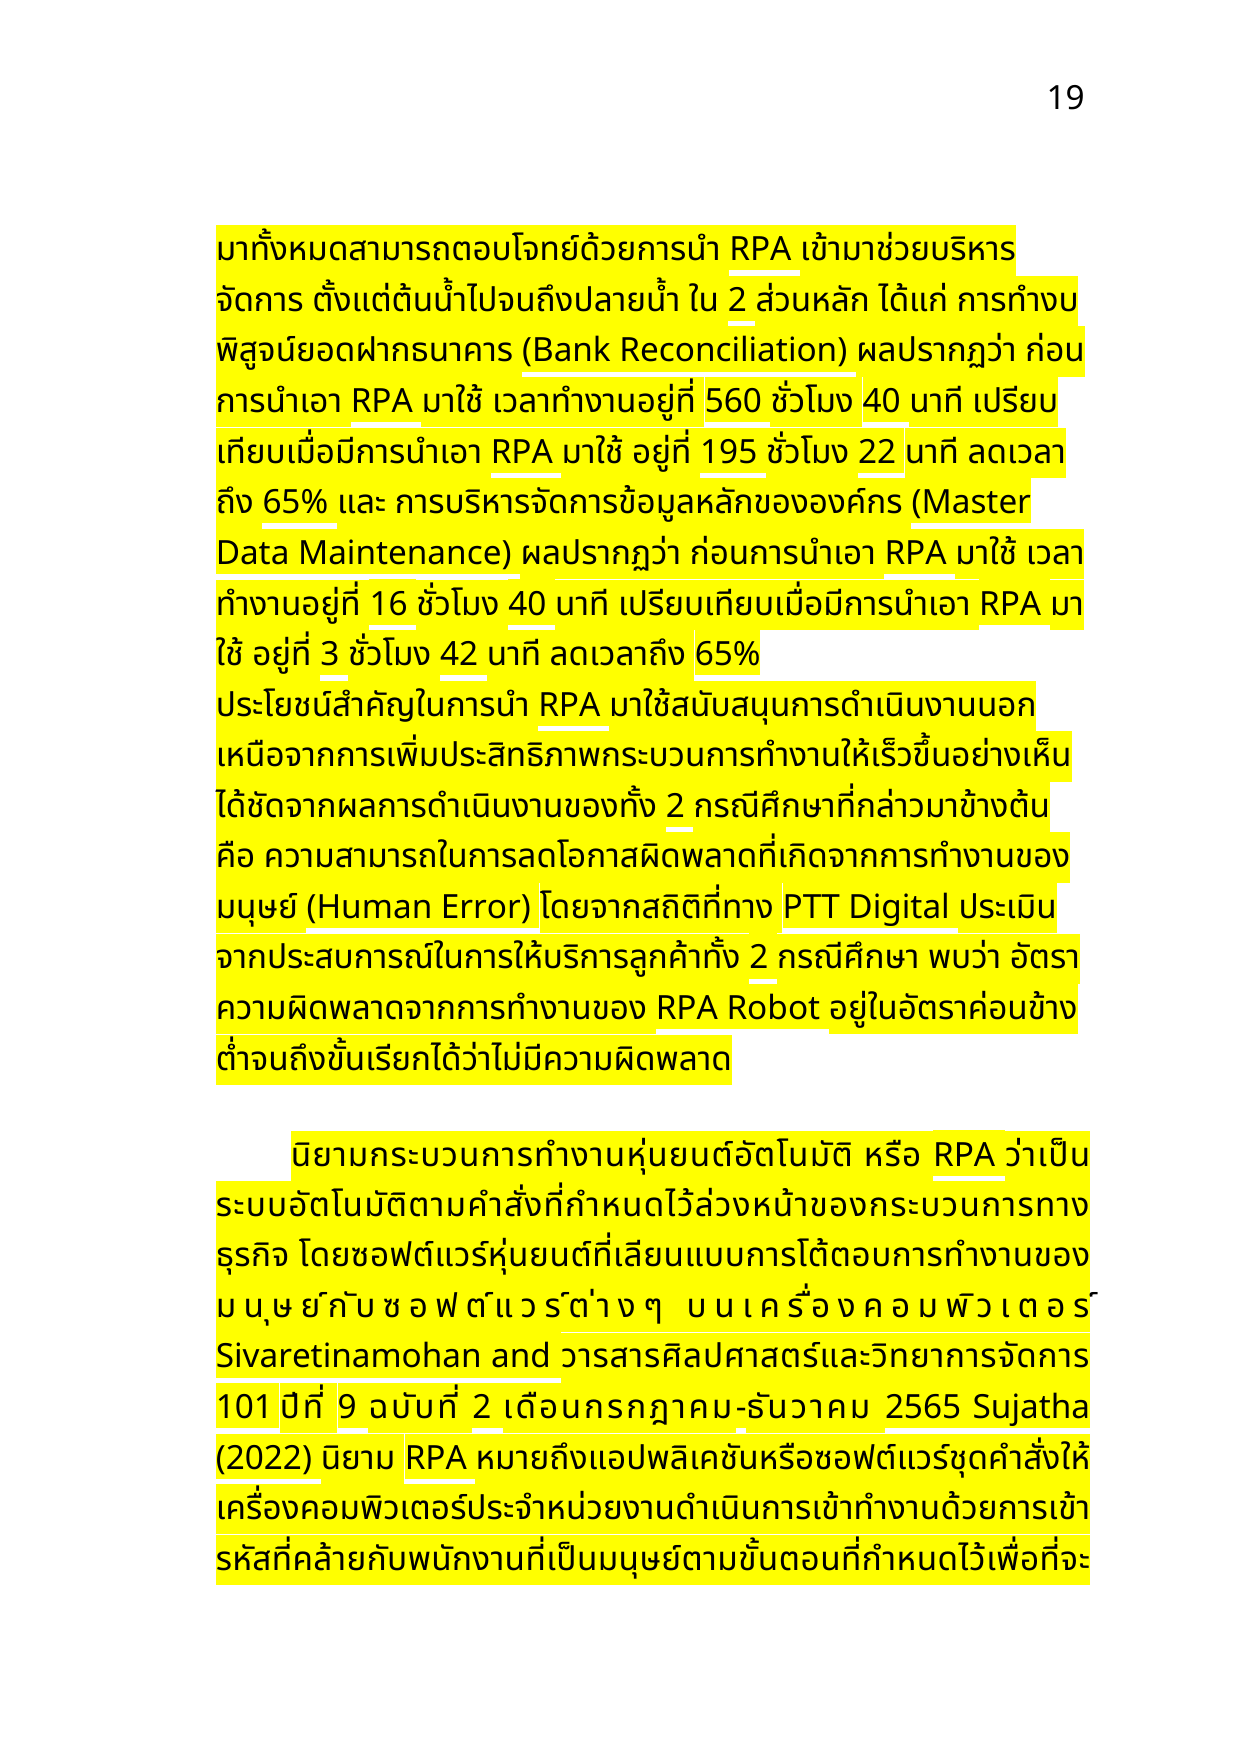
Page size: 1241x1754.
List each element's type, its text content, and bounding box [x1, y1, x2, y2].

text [216, 225, 1090, 681]
text ประโยชน์สำคัญในการนำ RPA มาใช้สนับสนุนการดำเนินงานนอกเหนือจากการเพิ่มประสิทธิภาพกระบวนการทำงานให้เร็วขึ้นอย่างเห็นได้ชัดจากผลการดำเนินงานของทั้ง 2 กรณีศึกษาที่กล่าวมาข้างต้น คือ ความสามารถในการลดโอกาสผิดพลาดที่เกิดจากการทำงานของมนุษย์ (Human Error) โดยจากสถิติที่ทาง PTT Digital ประเมินจากประสบการณ์ในการให้บริการลูกค้าทั้ง 2 กรณีศึกษา พบว่า อัตราความผิดพลาดจากการทำงานของ RPA Robot อยู่ในอัตราค่อนข้างต่ำจนถึงขั้นเรียกได้ว่าไม่มีความผิดพลาด [216, 681, 1090, 1085]
